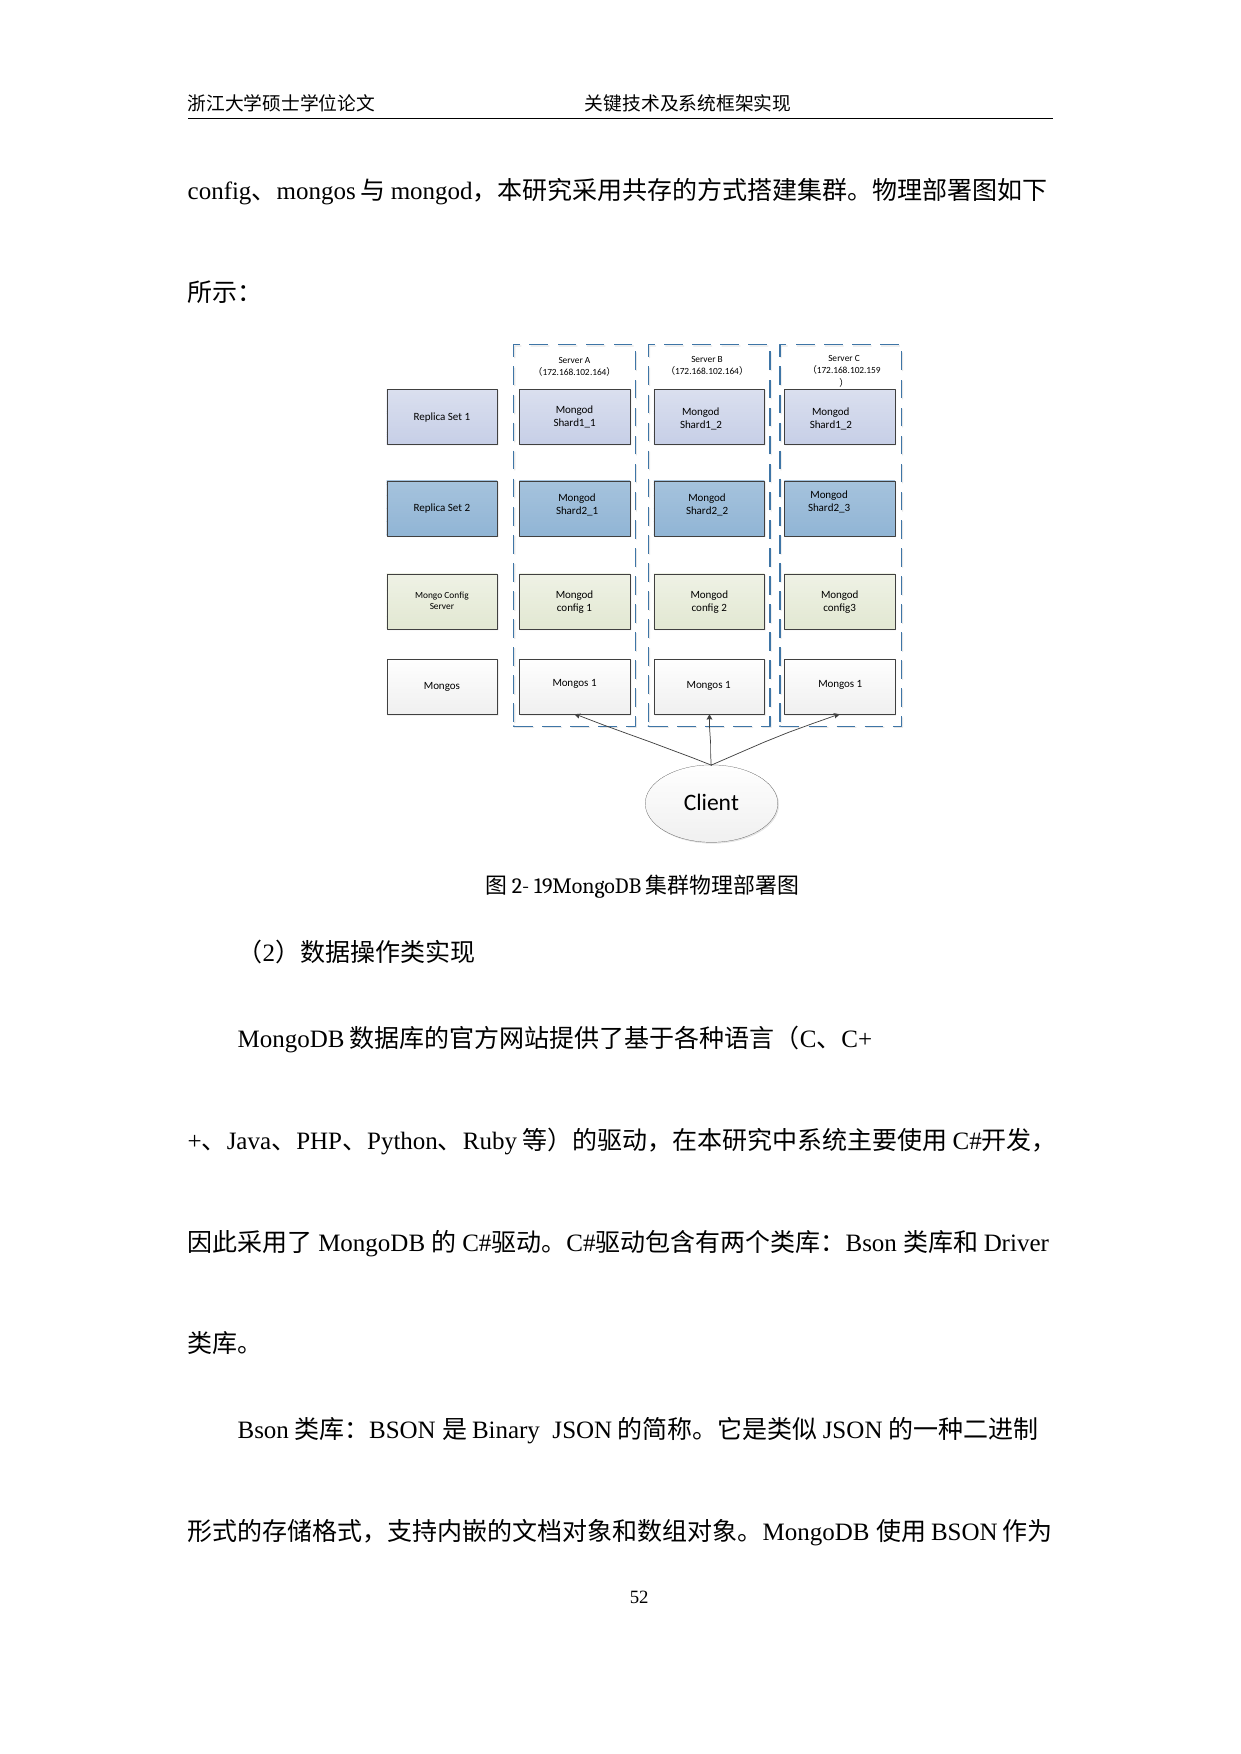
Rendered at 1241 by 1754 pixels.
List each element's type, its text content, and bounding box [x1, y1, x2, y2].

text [187, 1394, 1053, 1564]
text （2）数据操作类实现 [187, 916, 1053, 984]
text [187, 155, 1053, 325]
text 图2- 19MongoDB集群物理部署图 [187, 867, 1053, 901]
text MongoDB数据库的官方网站提供了基于各种语言（C、C++、Java、PHP、Python、Ruby等）的驱动，在本研究中系统主要使用 C#开发，因此采用了 MongoDB 的 C#驱动。C#驱动包含有两个类库：Bson 类库和 Driver 类库。 [187, 1002, 1053, 1376]
